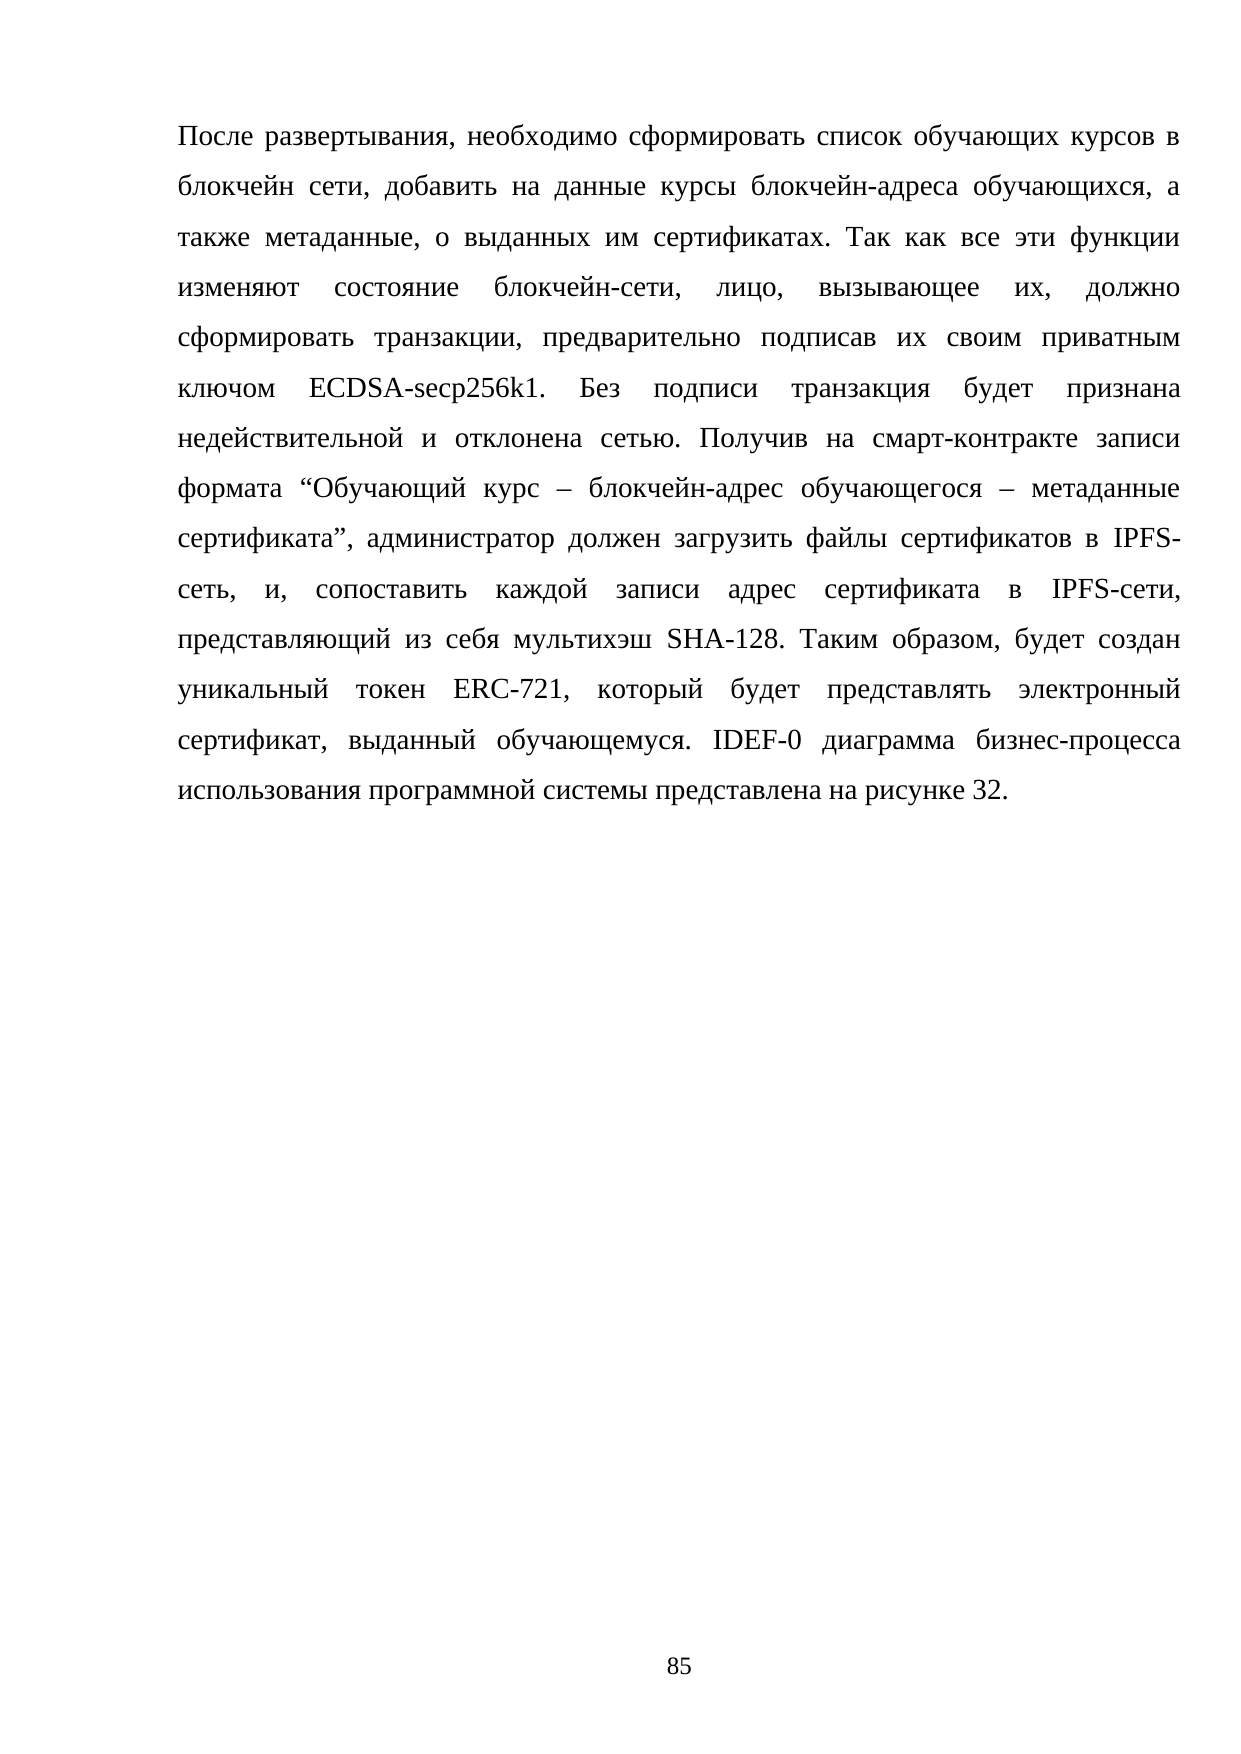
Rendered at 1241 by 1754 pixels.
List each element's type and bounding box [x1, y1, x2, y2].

text [177, 118, 1181, 806]
